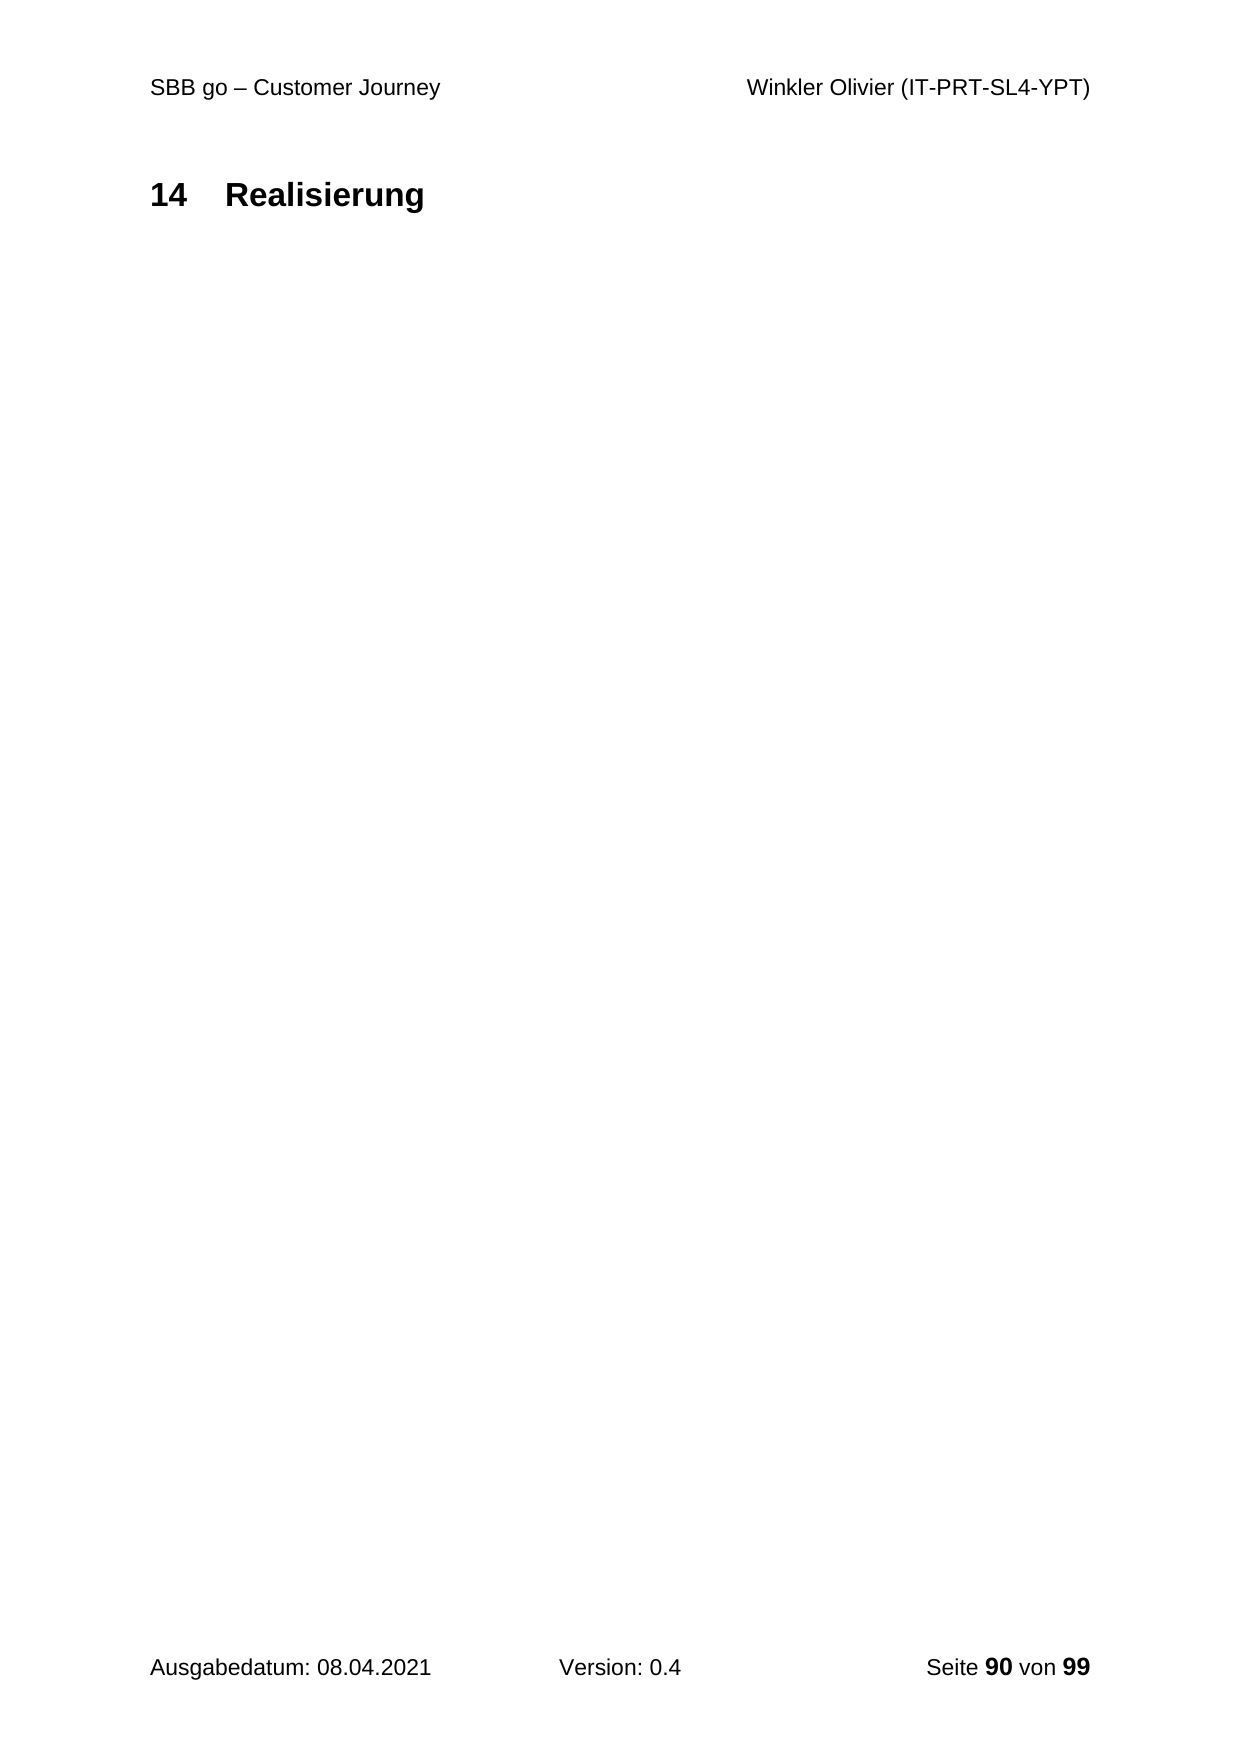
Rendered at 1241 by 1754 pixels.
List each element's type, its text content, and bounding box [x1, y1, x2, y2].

subtitle Realisierung [150, 175, 1090, 213]
